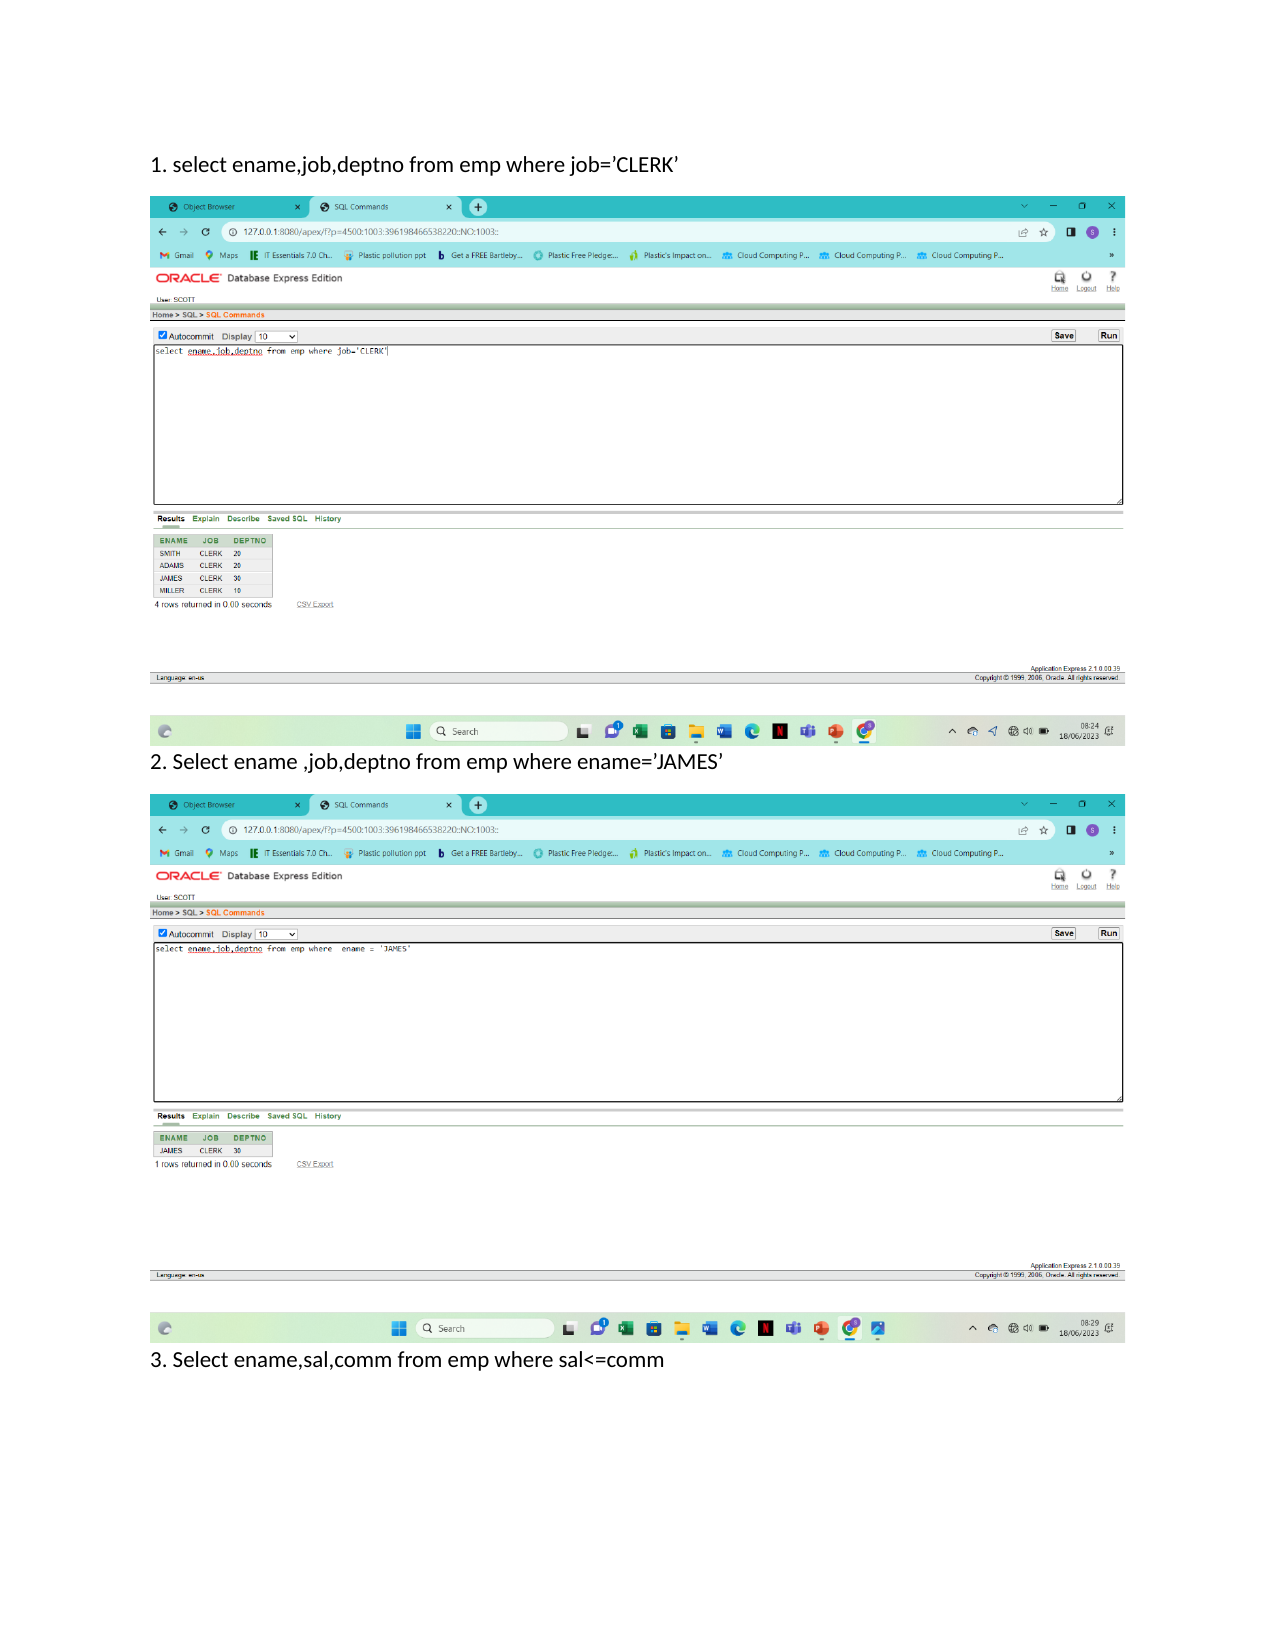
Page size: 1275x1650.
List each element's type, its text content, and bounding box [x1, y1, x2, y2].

text 2. Select ename ,job,deptno from emp where ename=’JAMES’ [150, 746, 1125, 776]
picture [150, 196, 1125, 746]
text 1. select ename,job,deptno from emp where job=’CLERK’ [150, 150, 1125, 178]
text 3. Select ename,sal,comm from emp where sal<=comm [150, 1343, 1125, 1373]
picture [150, 794, 1125, 1343]
